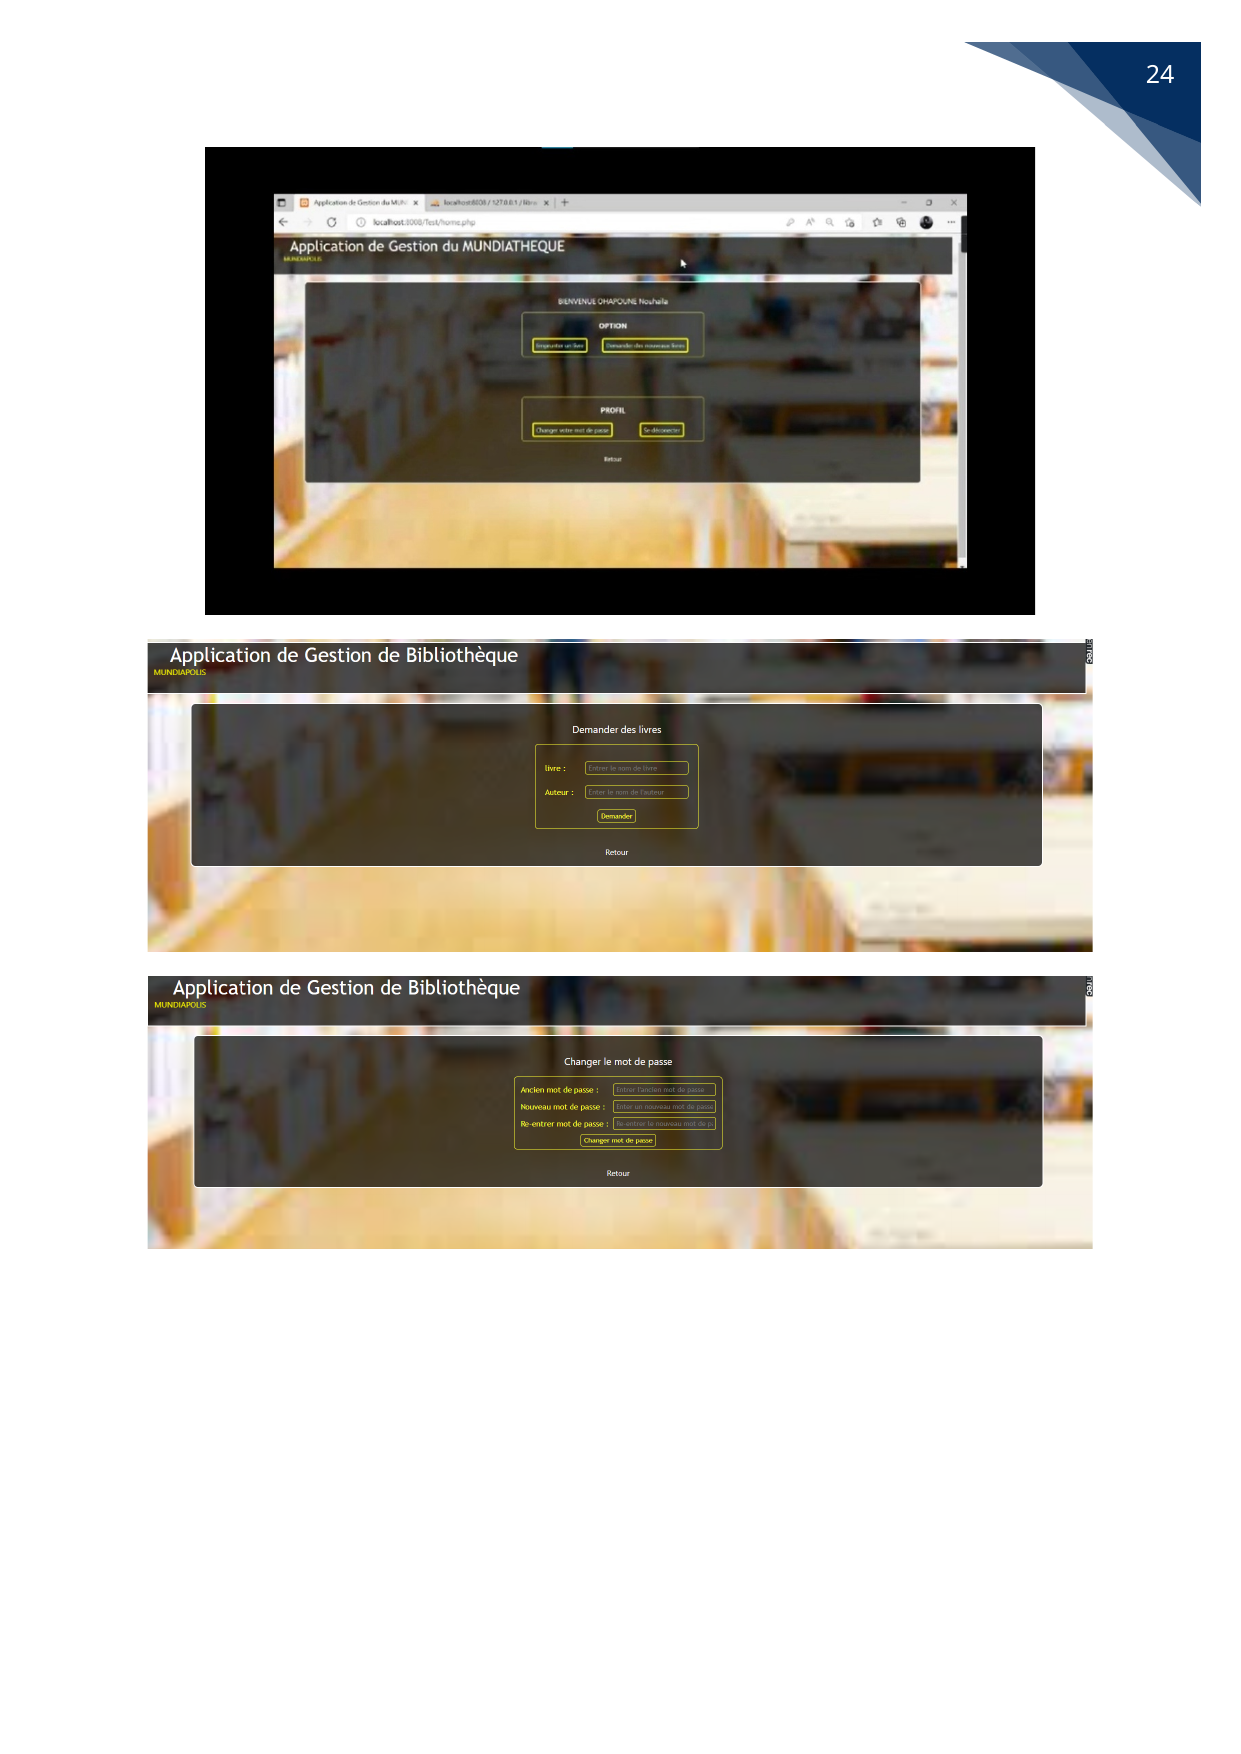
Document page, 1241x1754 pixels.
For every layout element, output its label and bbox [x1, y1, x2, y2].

picture [147, 976, 1093, 1249]
picture [147, 639, 1093, 952]
picture [205, 42, 1201, 615]
